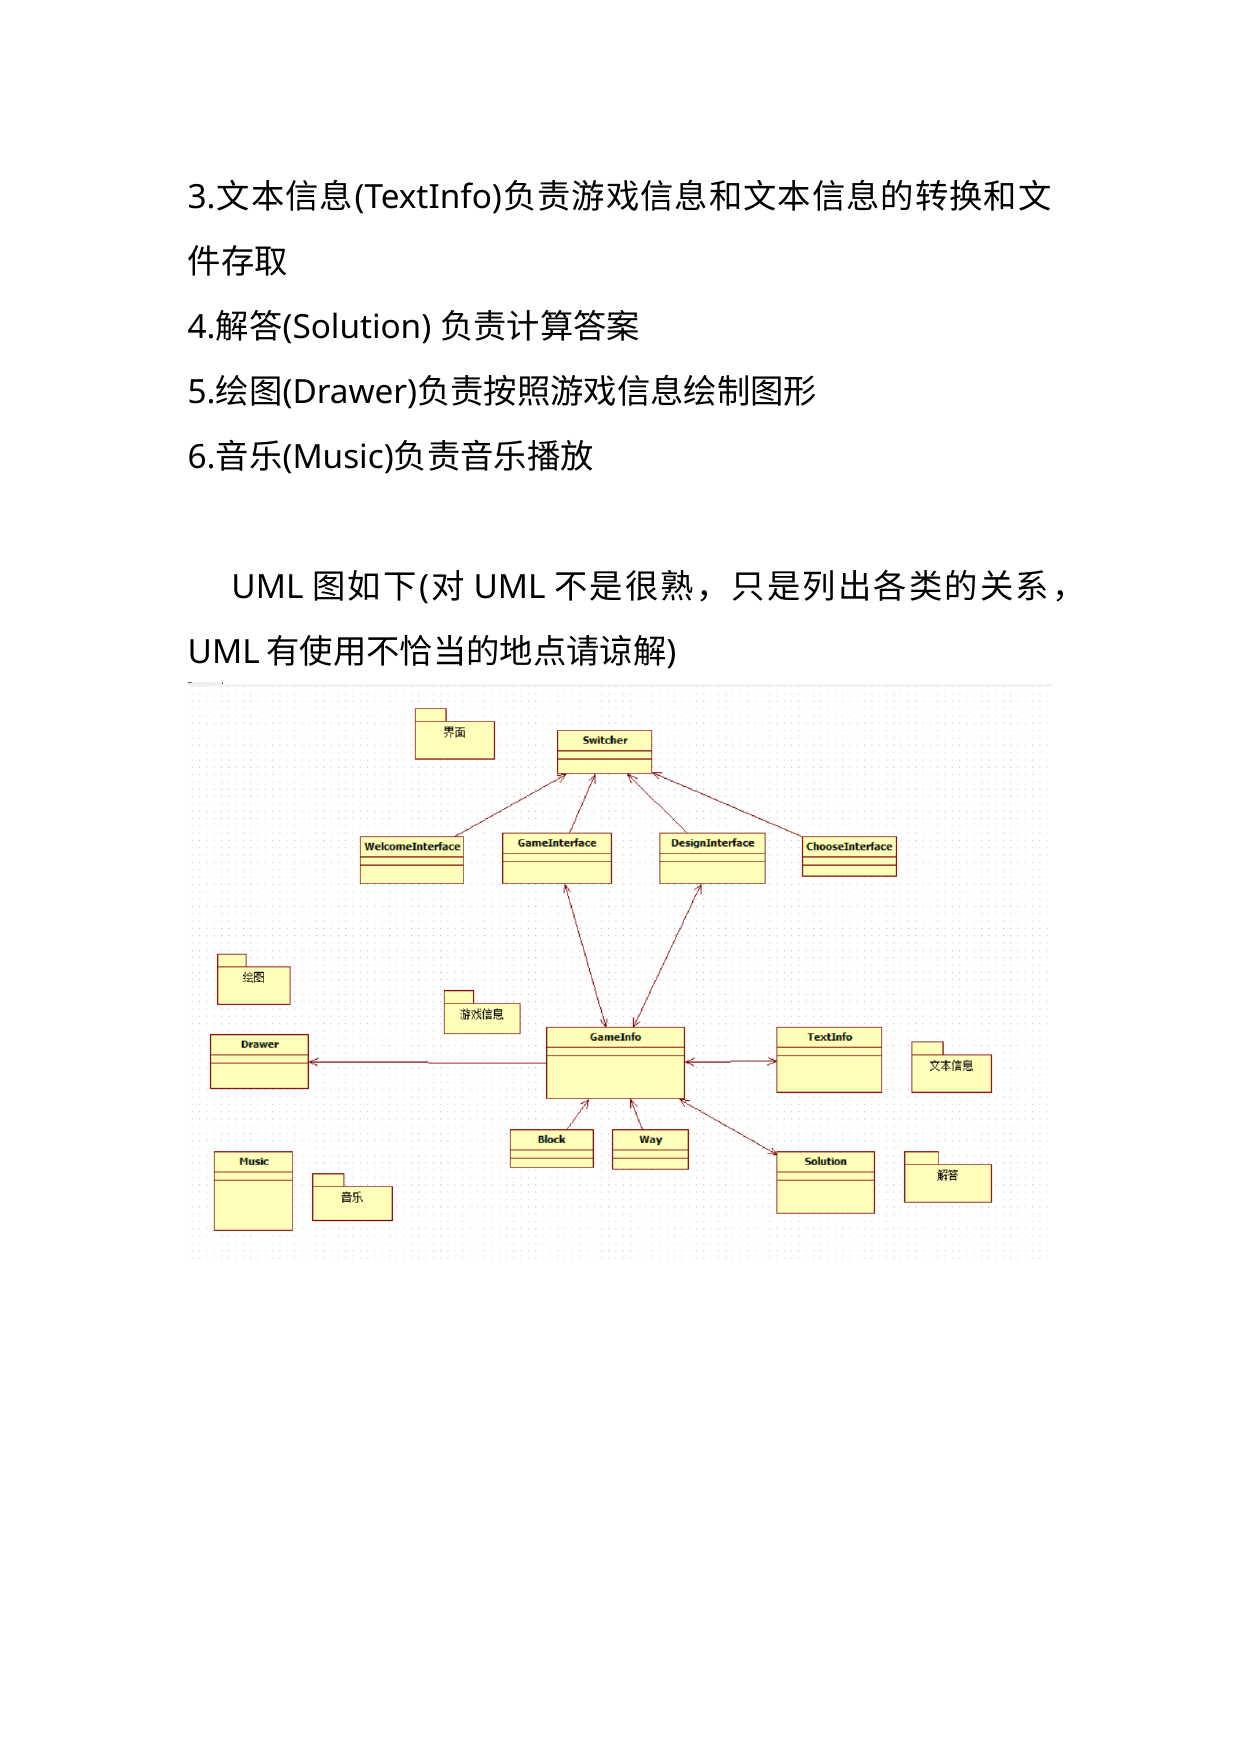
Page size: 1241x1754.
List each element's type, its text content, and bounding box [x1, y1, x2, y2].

text 6.音乐(Music)负责音乐播放 [187, 422, 1053, 487]
text UML图如下(对UML不是很熟，只是列出各类的关系，UML有使用不恰当的地点请谅解) [187, 552, 1053, 682]
text 4.解答(Solution) 负责计算答案 [187, 292, 1053, 357]
picture [187, 682, 1053, 1260]
text 5.绘图(Drawer)负责按照游戏信息绘制图形 [187, 357, 1053, 422]
text 3.文本信息(TextInfo)负责游戏信息和文本信息的转换和文件存取 [187, 162, 1053, 292]
